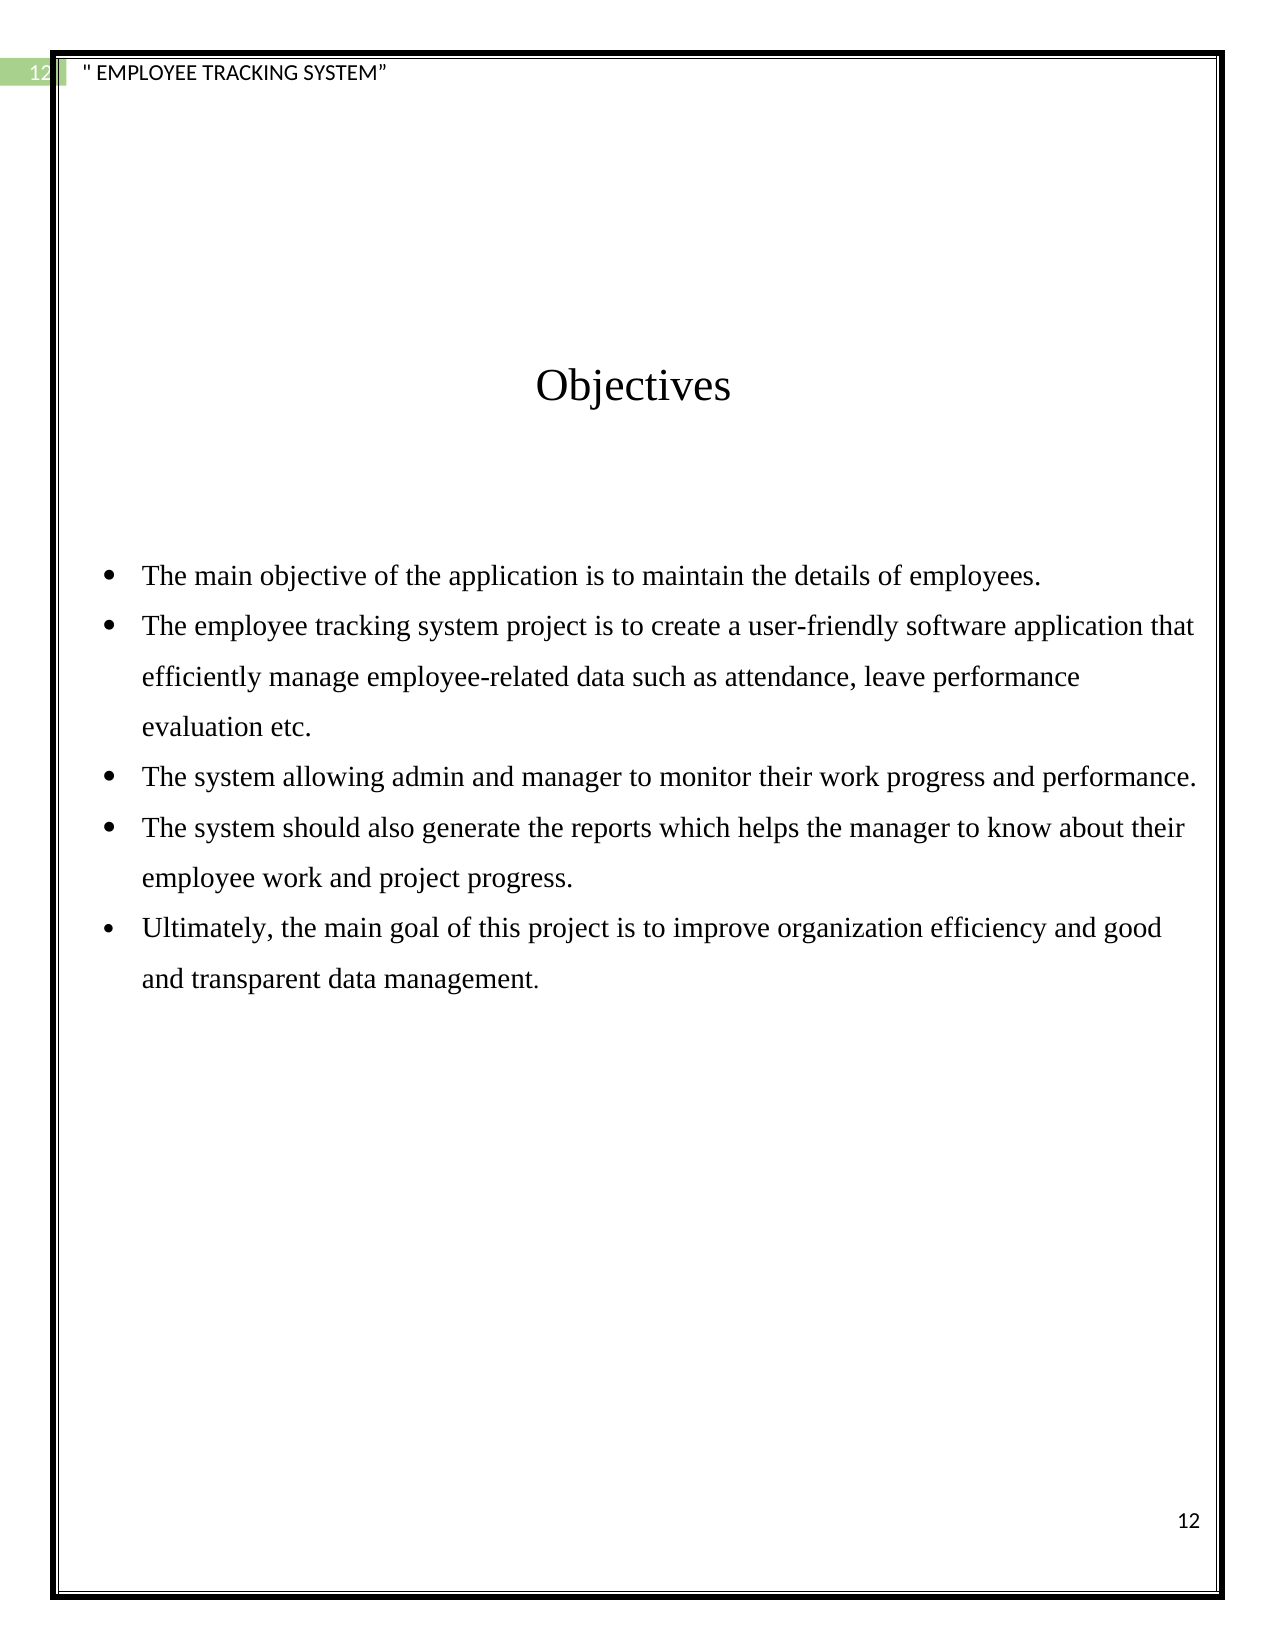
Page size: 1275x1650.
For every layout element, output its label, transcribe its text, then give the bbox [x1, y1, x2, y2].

list The employee tracking system project is to create a user-friendly software application that efficiently manage employee-related data such as attendance, leave performance evaluation etc. [104, 608, 1200, 743]
list The system allowing admin and manager to monitor their work progress and performance. [104, 759, 1200, 793]
list Ultimately, the main goal of this project is to improve organization efficiency and good and transparent data management. [104, 911, 1200, 994]
list The main objective of the application is to maintain the details of employees. [104, 558, 1200, 592]
text Objectives [67, 357, 1200, 410]
list The system should also generate the reports which helps the manager to know about their employee work and project progress. [104, 810, 1200, 894]
